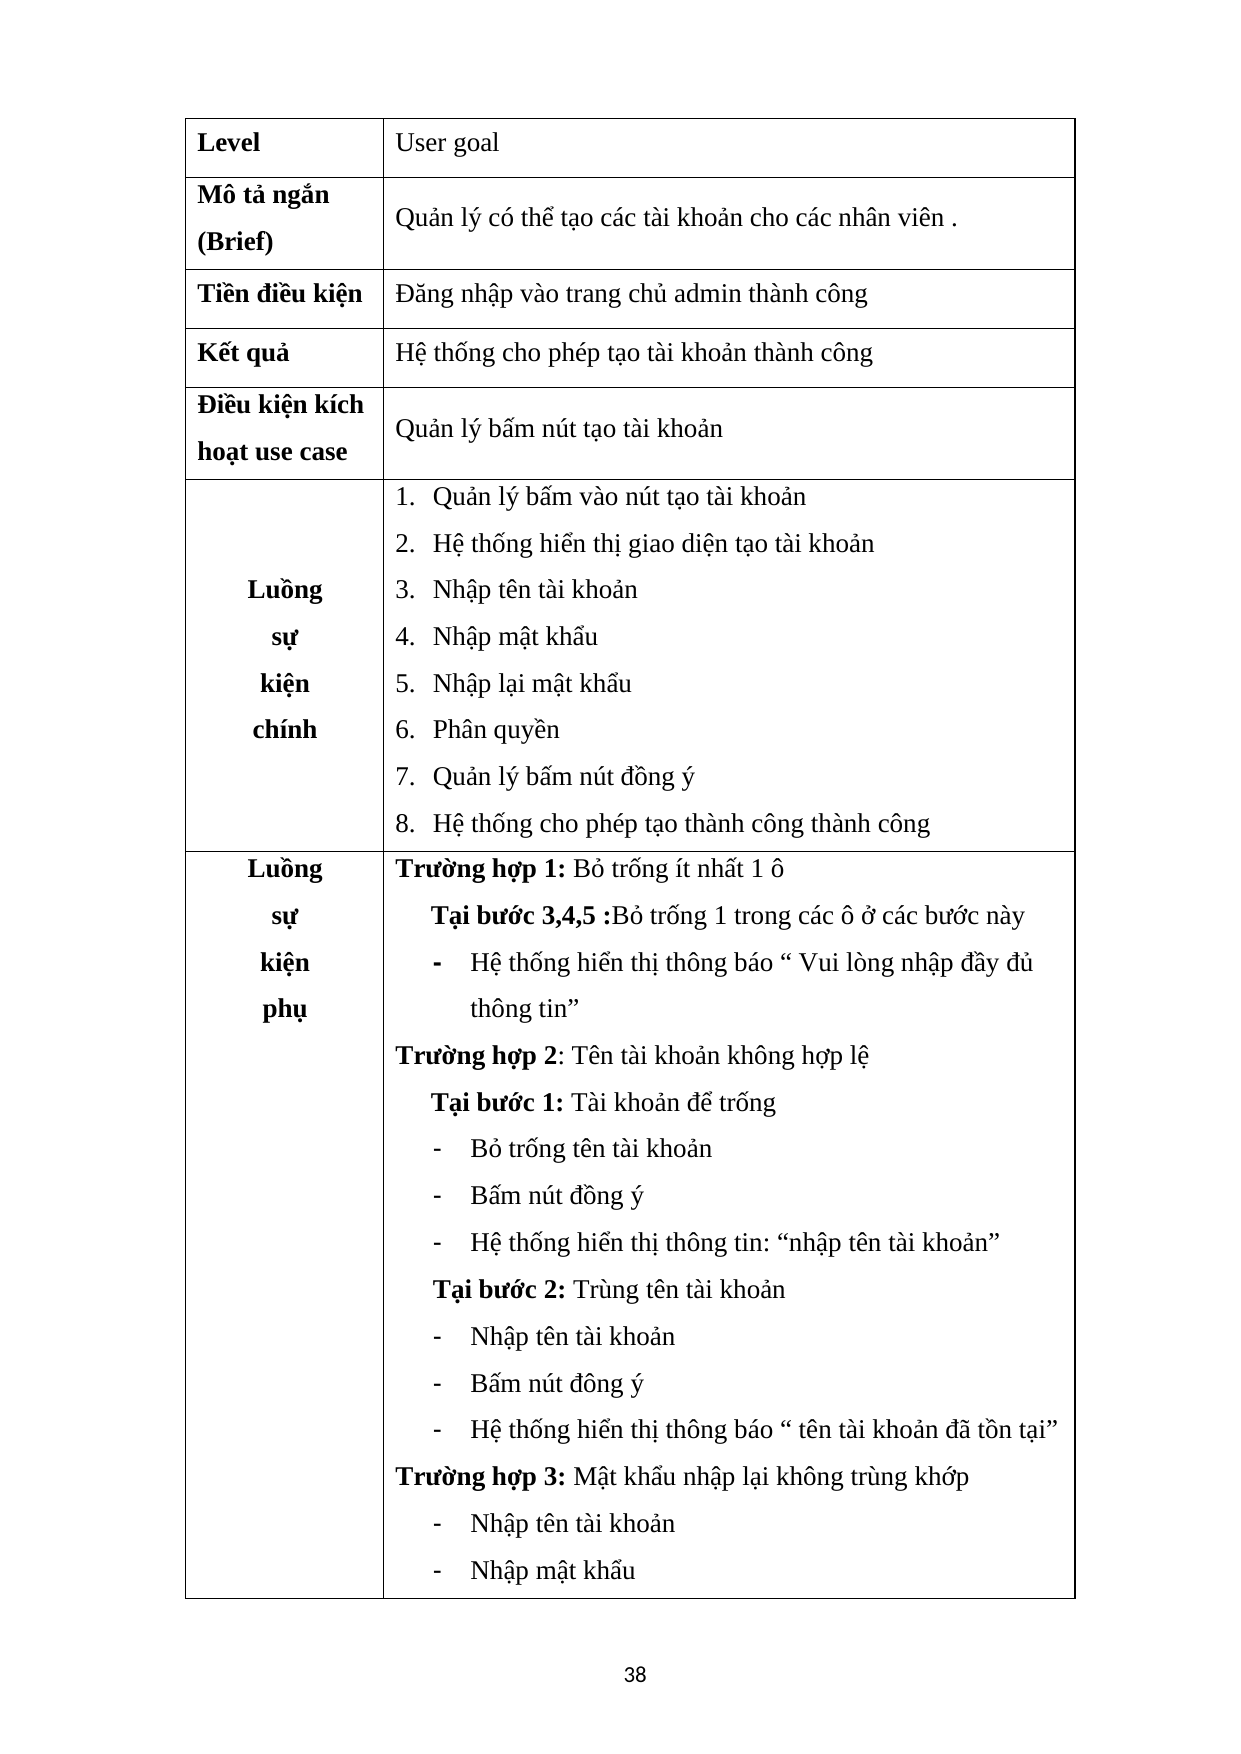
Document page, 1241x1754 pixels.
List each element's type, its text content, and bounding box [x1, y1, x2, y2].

table_cell User goal [384, 119, 1074, 177]
table_cell Quản lý có thể tạo các tài khoản cho các nhân viên . [384, 178, 1074, 269]
table_cell Luồng sự kiện phụ [186, 852, 383, 1598]
table_cell Level [186, 119, 383, 177]
table_cell Điều kiện kích hoạt use case [186, 388, 383, 479]
table_cell Quản lý bấm nút tạo tài khoản [384, 388, 1074, 479]
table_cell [384, 852, 1074, 1598]
table_cell Mô tả ngắn (Brief) [186, 178, 383, 269]
table_cell Kết quả [186, 329, 383, 387]
table_cell Đăng nhập vào trang chủ admin thành công [384, 270, 1074, 328]
table_cell Hệ thống cho phép tạo tài khoản thành công [384, 329, 1074, 387]
table_cell Quản lý bấm vào nút tạo tài khoản Hệ thống hiển thị giao diện tạo tài khoản Nhập tên tài khoản Nhập mật khẩu Nhập lại mật khẩu Phân quyền Quản lý bấm nút đồng ý Hệ thống cho phép tạo thành công thành công [384, 480, 1074, 851]
table_cell Tiền điều kiện [186, 270, 383, 328]
table_cell Luồng sự kiện chính [186, 480, 383, 851]
